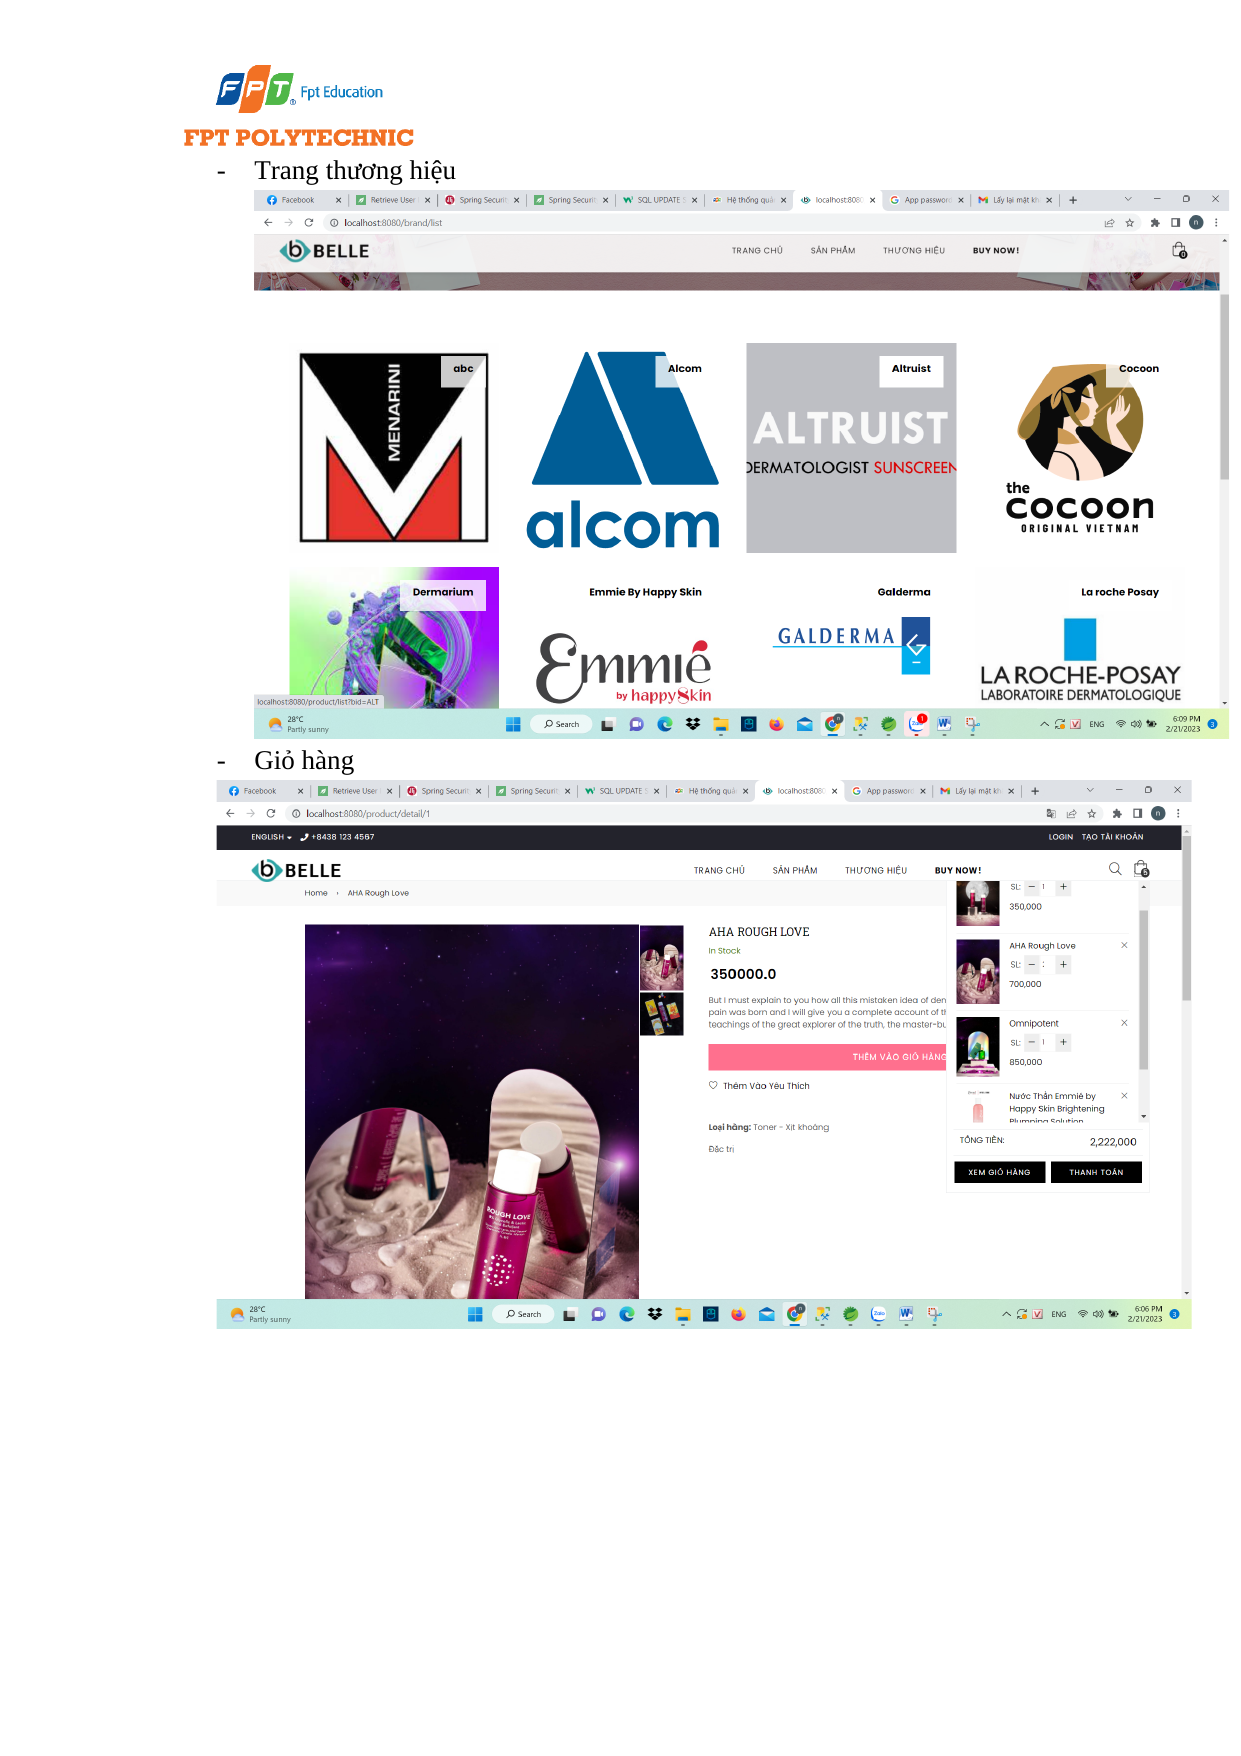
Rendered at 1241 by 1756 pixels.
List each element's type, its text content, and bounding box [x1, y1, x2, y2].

picture [216, 780, 1192, 1329]
list Giỏ hàng [217, 744, 1209, 775]
picture [254, 190, 1230, 739]
picture [184, 65, 414, 146]
